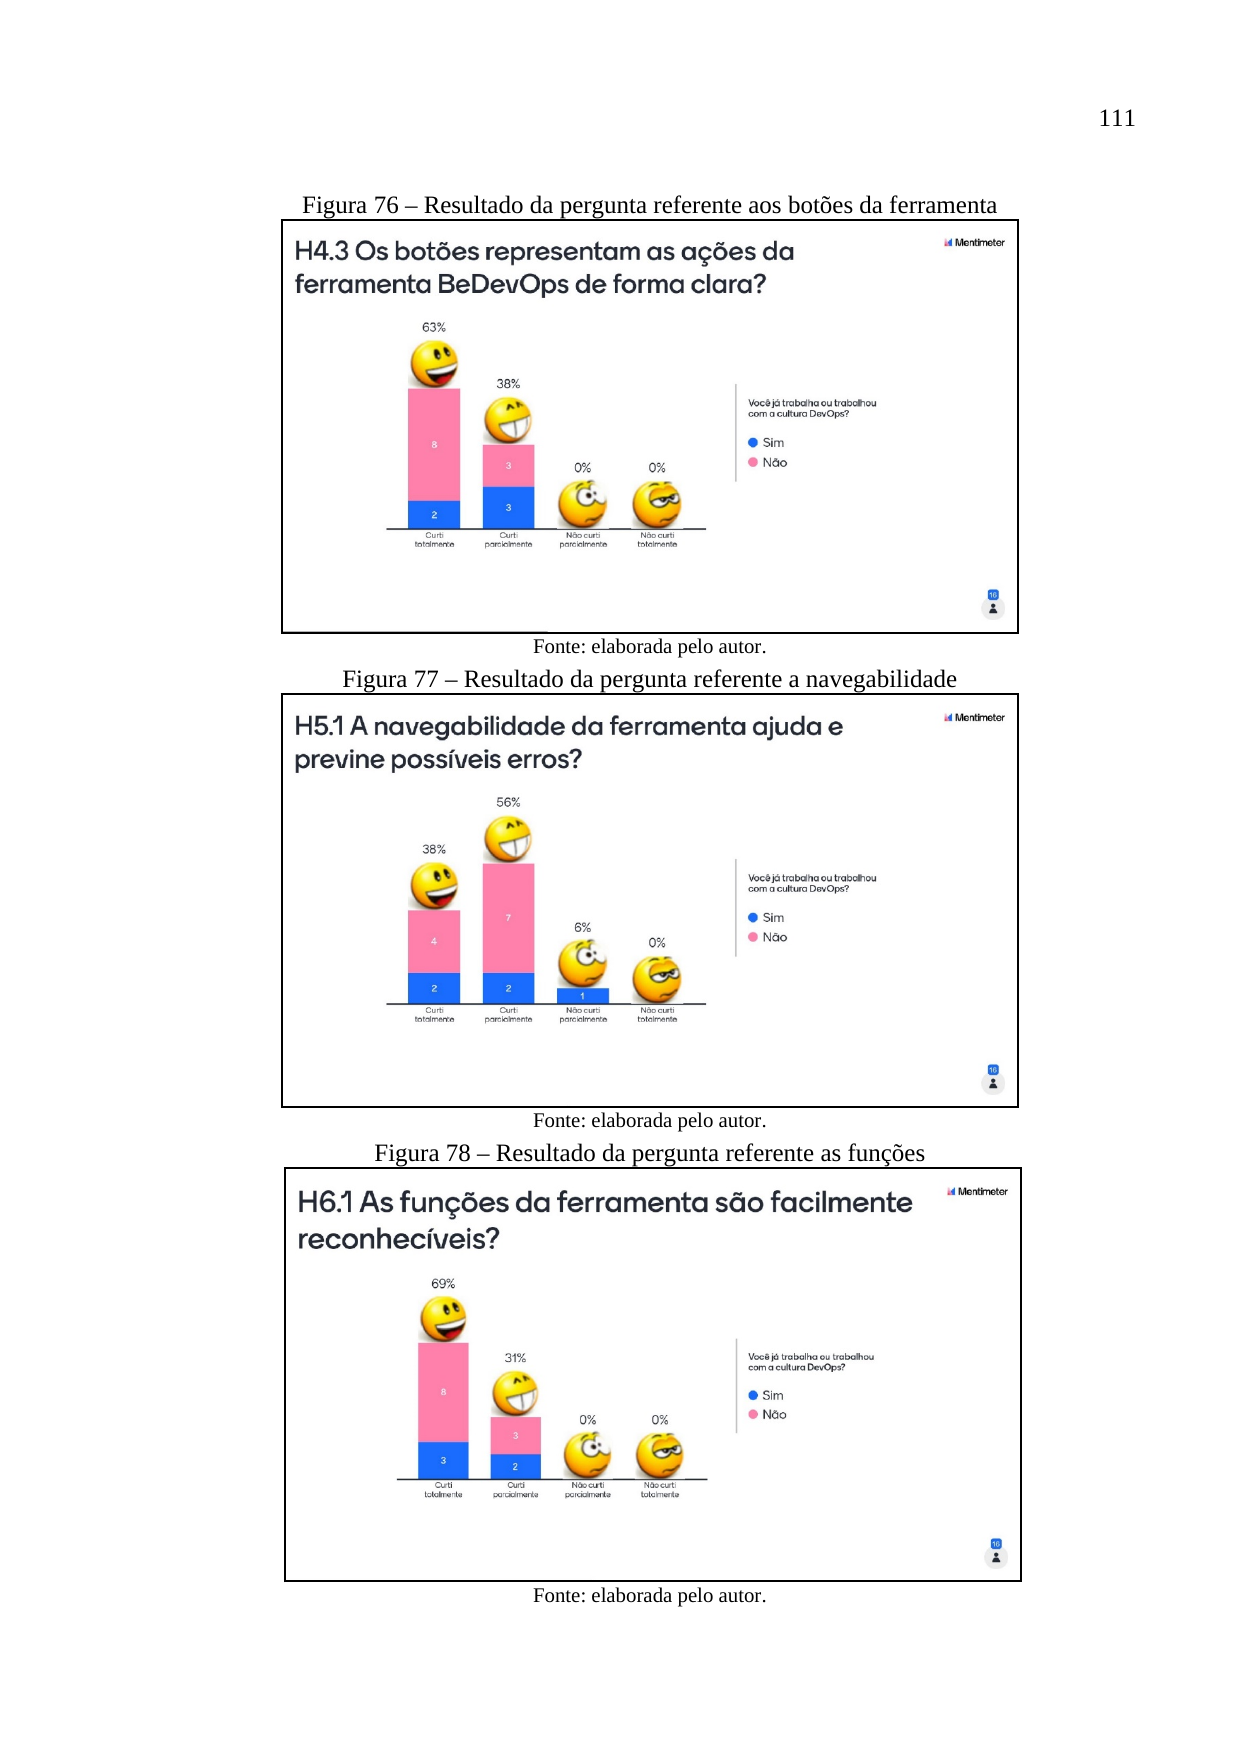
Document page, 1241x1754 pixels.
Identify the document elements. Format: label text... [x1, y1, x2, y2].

picture [283, 221, 1017, 632]
text Fonte: elaborada pelo autor. [177, 634, 1122, 658]
text Fonte: elaborada pelo autor. [177, 1582, 1122, 1607]
picture [283, 695, 1017, 1106]
text Fonte: elaborada pelo autor. [177, 1108, 1122, 1132]
picture [286, 1169, 1020, 1580]
text Figura 78 – Resultado da pergunta referente as funções [177, 1138, 1122, 1167]
text Figura 77 – Resultado da pergunta referente a navegabilidade [177, 664, 1122, 693]
text Figura 76 – Resultado da pergunta referente aos botões da ferramenta [177, 190, 1122, 219]
